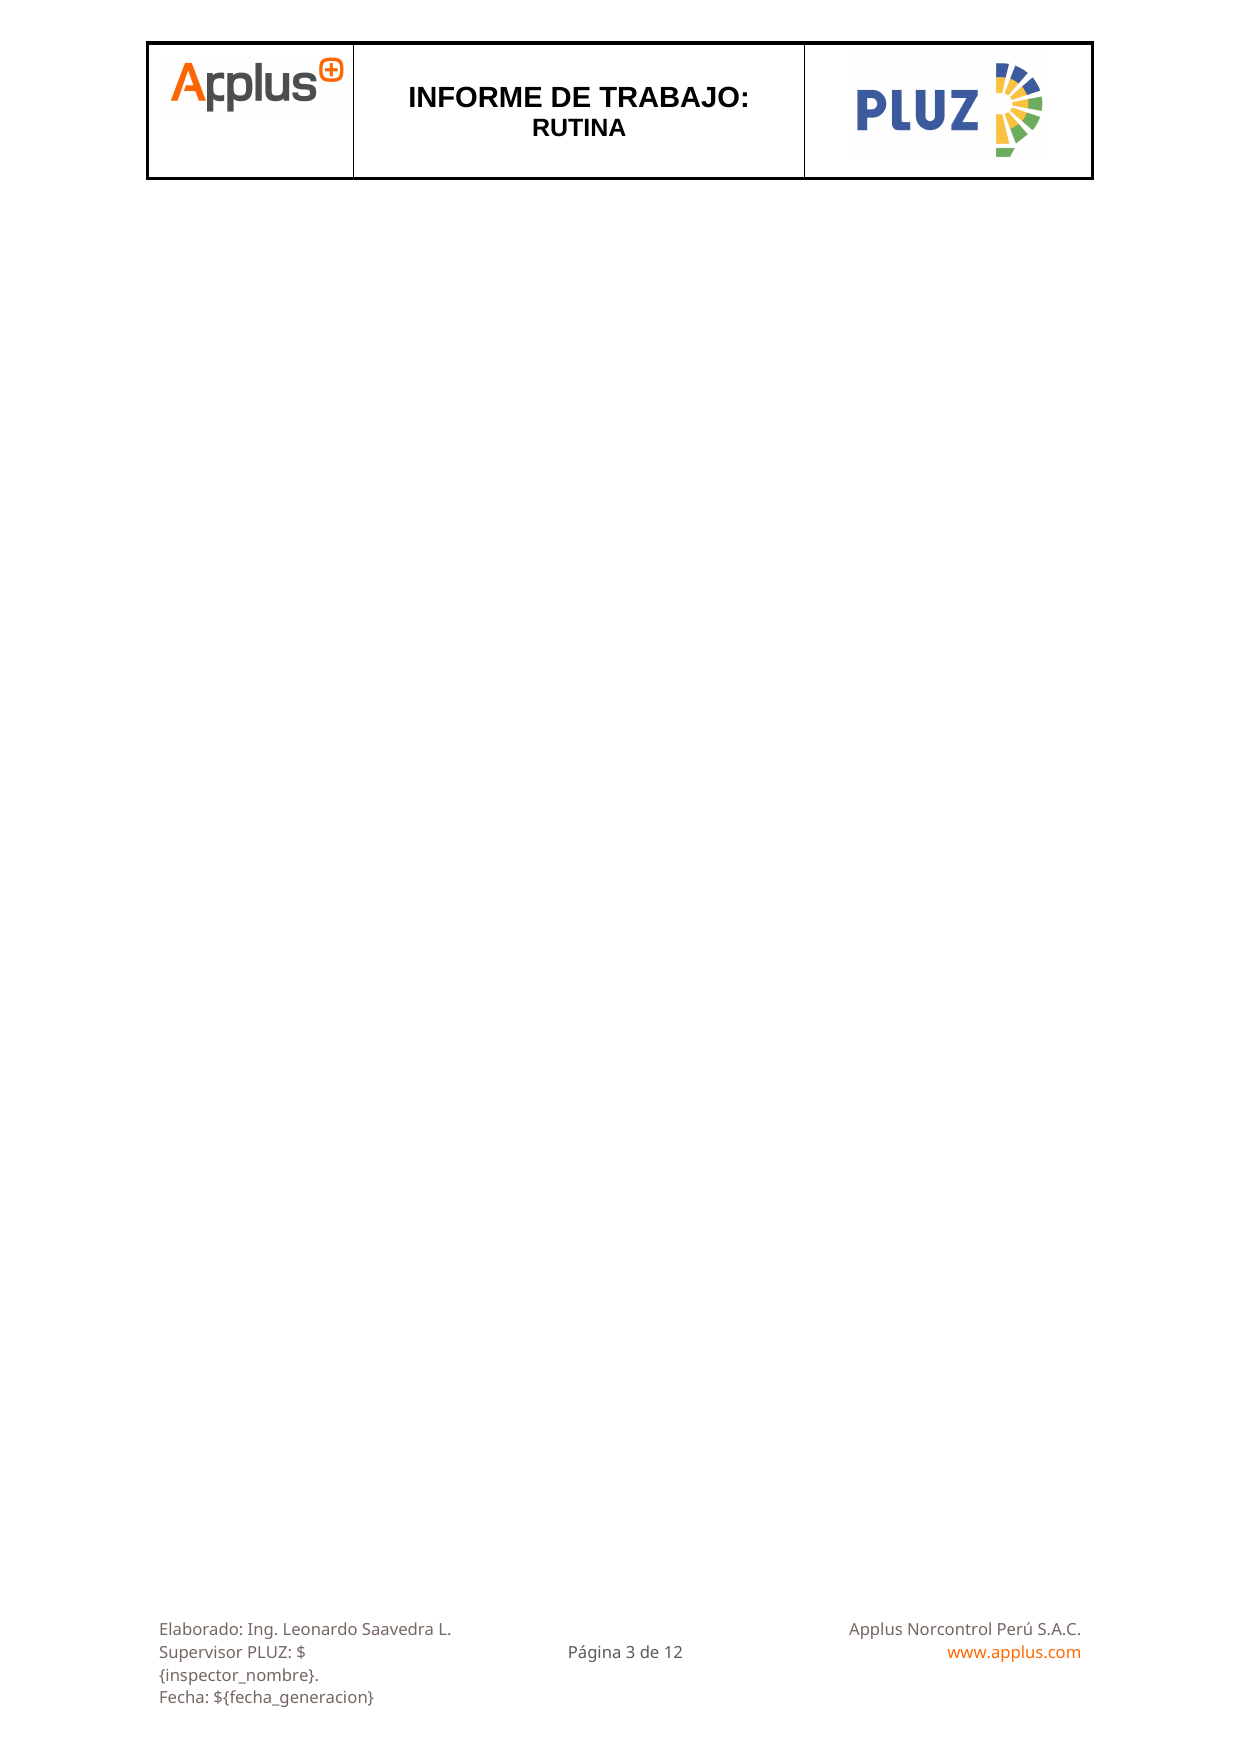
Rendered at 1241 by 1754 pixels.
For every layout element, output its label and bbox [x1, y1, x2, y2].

picture [165, 55, 348, 120]
picture [847, 50, 1050, 165]
